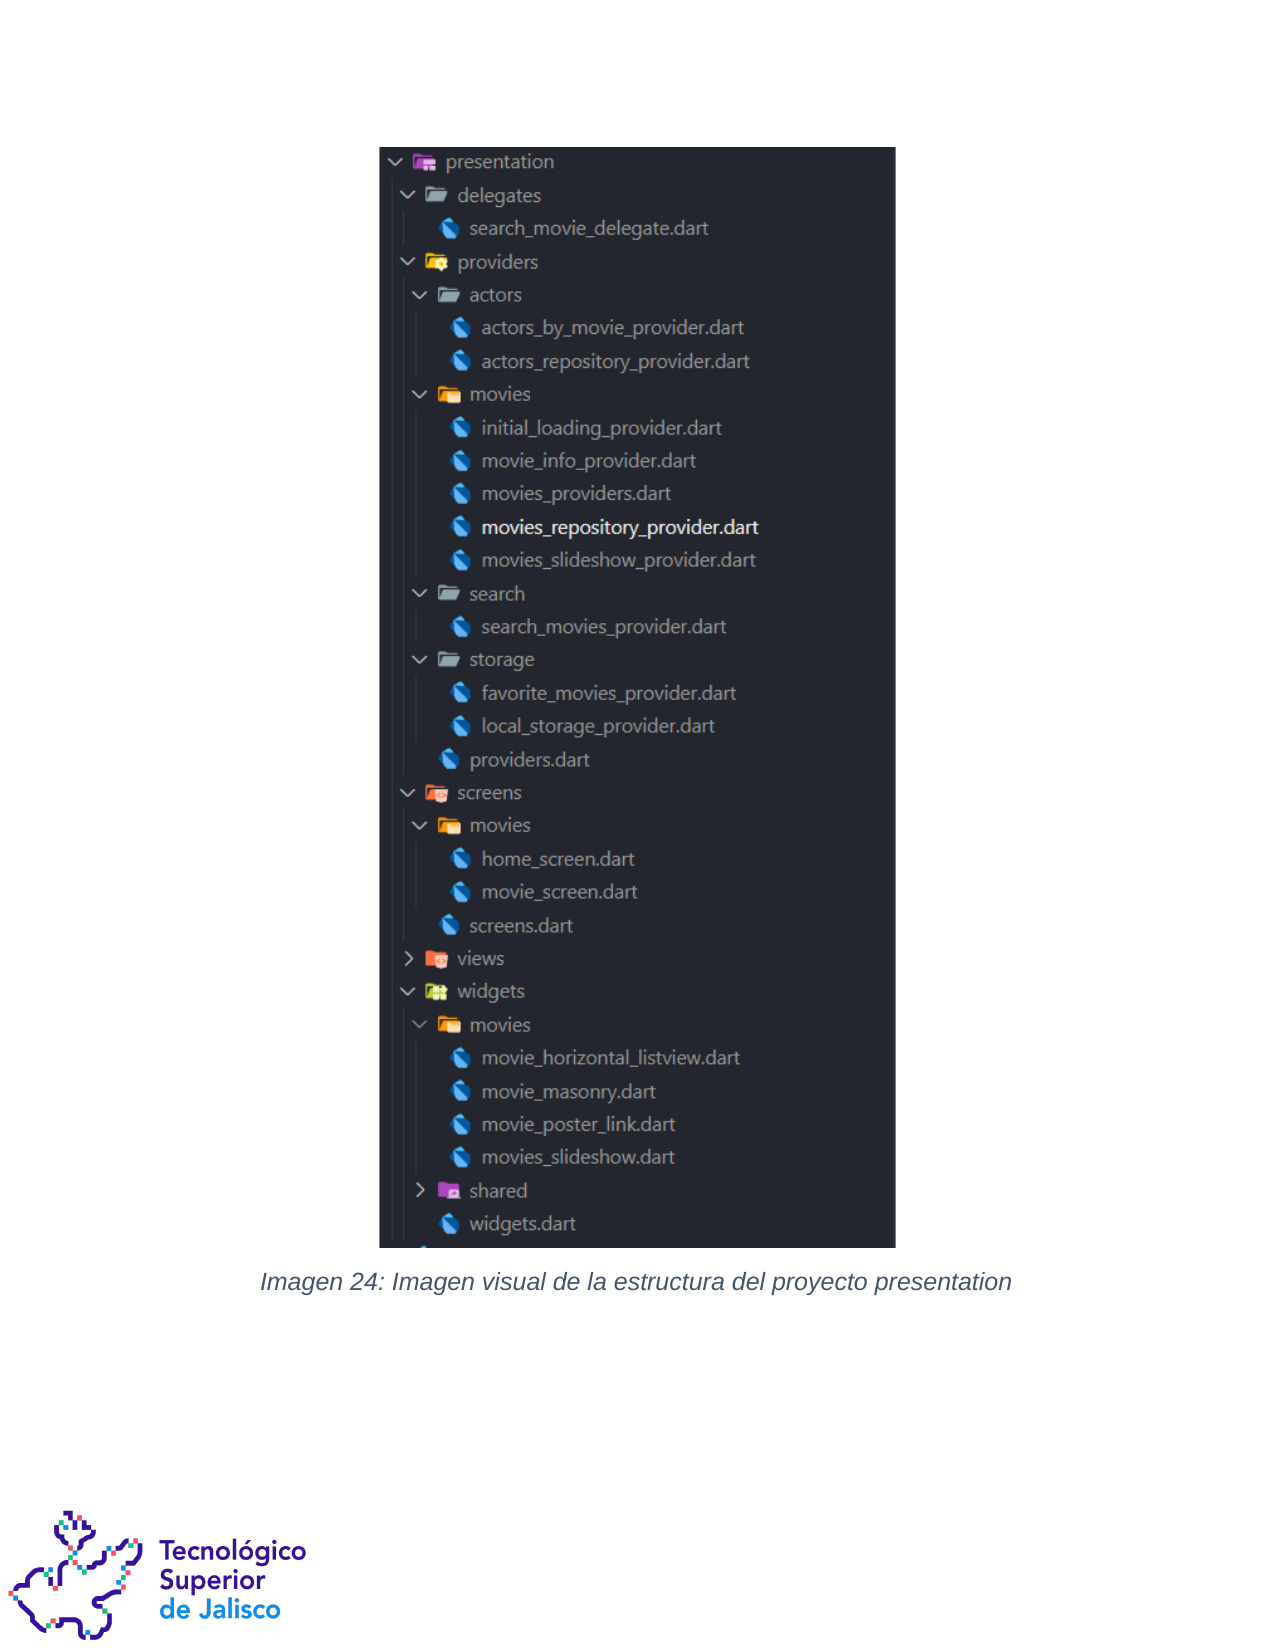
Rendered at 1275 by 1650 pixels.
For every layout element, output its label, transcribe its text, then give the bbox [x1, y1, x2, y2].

picture [1, 1503, 313, 1647]
text Imagen 24: Imagen visual de la estructura del proyecto presentation [177, 1267, 1098, 1296]
picture [379, 147, 896, 1248]
